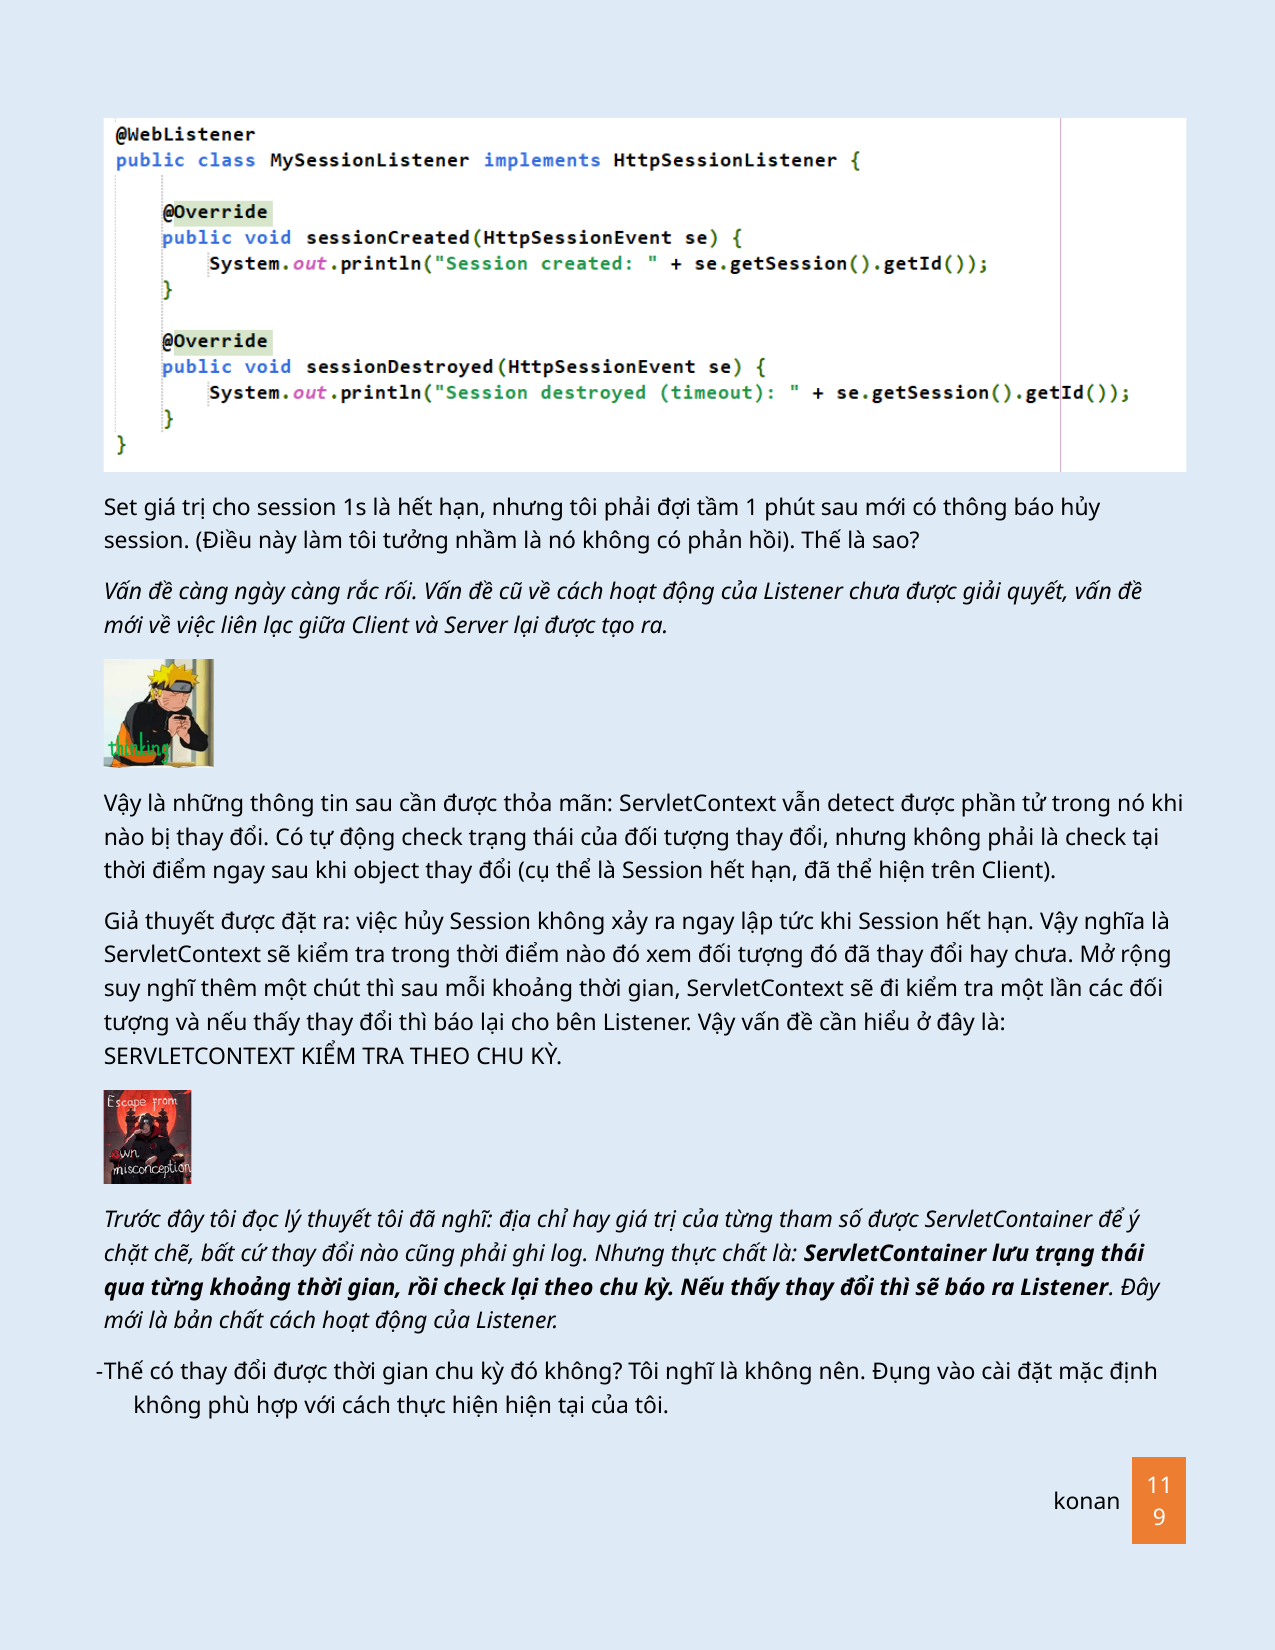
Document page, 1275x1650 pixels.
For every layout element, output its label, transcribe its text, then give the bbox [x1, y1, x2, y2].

text Vấn đề càng ngày càng rắc rối. Vấn đề cũ về cách hoạt động của Listener chưa được giải quyết, vấn đề mới về việc liên lạc giữa Client và Server lại được tạo ra. [103, 575, 1186, 640]
text Set giá trị cho session 1s là hết hạn, nhưng tôi phải đợi tầm 1 phút sau mới có thông báo hủy session. (Điều này làm tôi tưởng nhầm là nó không có phản hồi). Thế là sao? [103, 491, 1186, 556]
picture [103, 118, 1187, 472]
picture [103, 659, 214, 768]
text Vậy là những thông tin sau cần được thỏa mãn: ServletContext vẫn detect được phần tử trong nó khi nào bị thay đổi. Có tự động check trạng thái của đối tượng thay đổi, nhưng không phải là check tại thời điểm ngay sau khi object thay đổi (cụ thể là Session hết hạn, đã thể hiện trên Client). [103, 787, 1186, 885]
list Thế có thay đổi được thời gian chu kỳ đó không? Tôi nghĩ là không nên. Đụng vào cài đặt mặc định không phù hợp với cách thực hiện hiện tại của tôi. [96, 1355, 1186, 1420]
text Trước đây tôi đọc lý thuyết tôi đã nghĩ: địa chỉ hay giá trị của từng tham số được ServletContainer để ý chặt chẽ, bất cứ thay đổi nào cũng phải ghi log. Nhưng thực chất là: ServletContainer lưu trạng thái qua từng khoảng thời gian, rồi check lại theo chu kỳ. Nếu thấy thay đổi thì sẽ báo ra Listener. Đây mới là bản chất cách hoạt động của Listener. [103, 1203, 1186, 1336]
text Giả thuyết được đặt ra: việc hủy Session không xảy ra ngay lập tức khi Session hết hạn. Vậy nghĩa là ServletContext sẽ kiểm tra trong thời điểm nào đó xem đối tượng đó đã thay đổi hay chưa. Mở rộng suy nghĩ thêm một chút thì sau mỗi khoảng thời gian, ServletContext sẽ đi kiểm tra một lần các đối tượng và nếu thấy thay đổi thì báo lại cho bên Listener. Vậy vấn đề cần hiểu ở đây là: SERVLETCONTEXT KIỂM TRA THEO CHU KỲ. [103, 904, 1186, 1071]
picture [103, 1090, 192, 1184]
